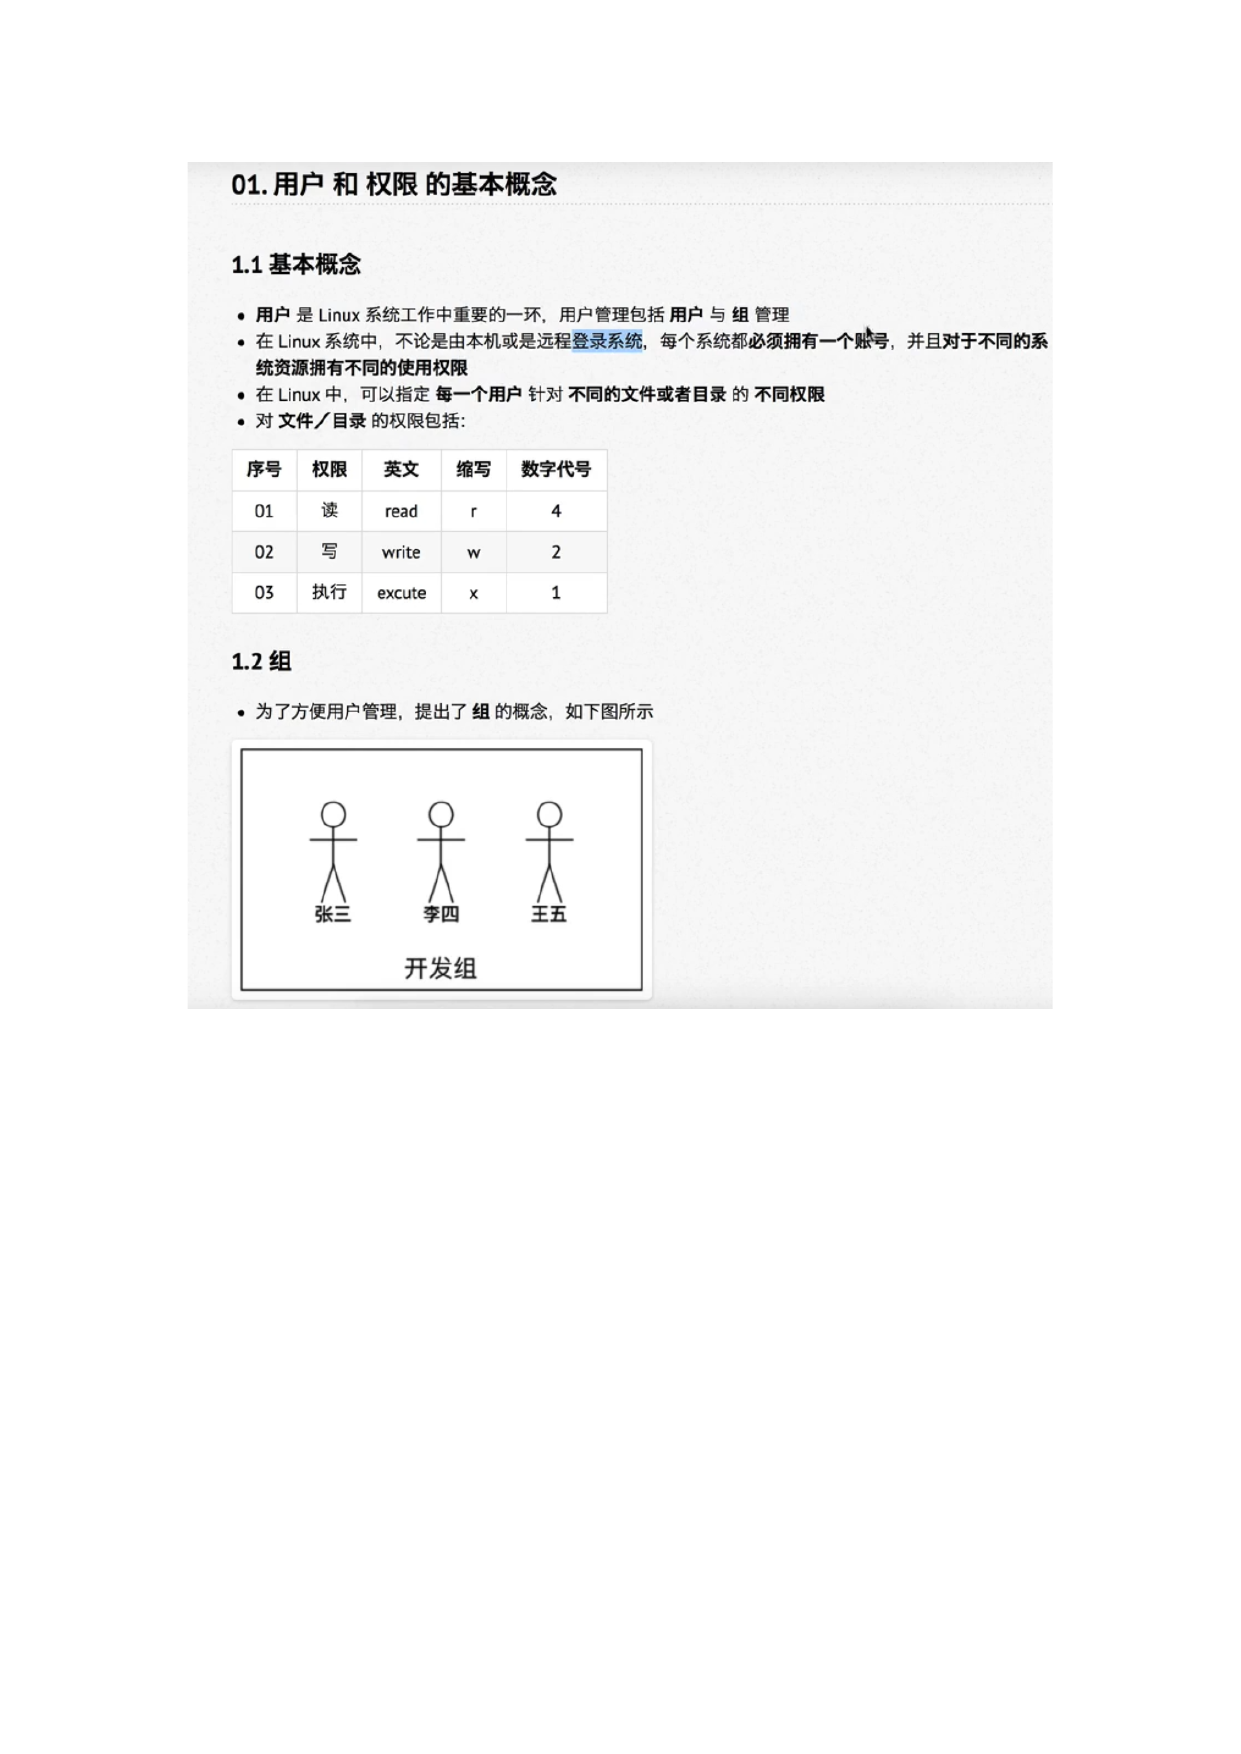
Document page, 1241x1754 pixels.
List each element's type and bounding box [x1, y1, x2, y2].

picture [187, 162, 1053, 1009]
